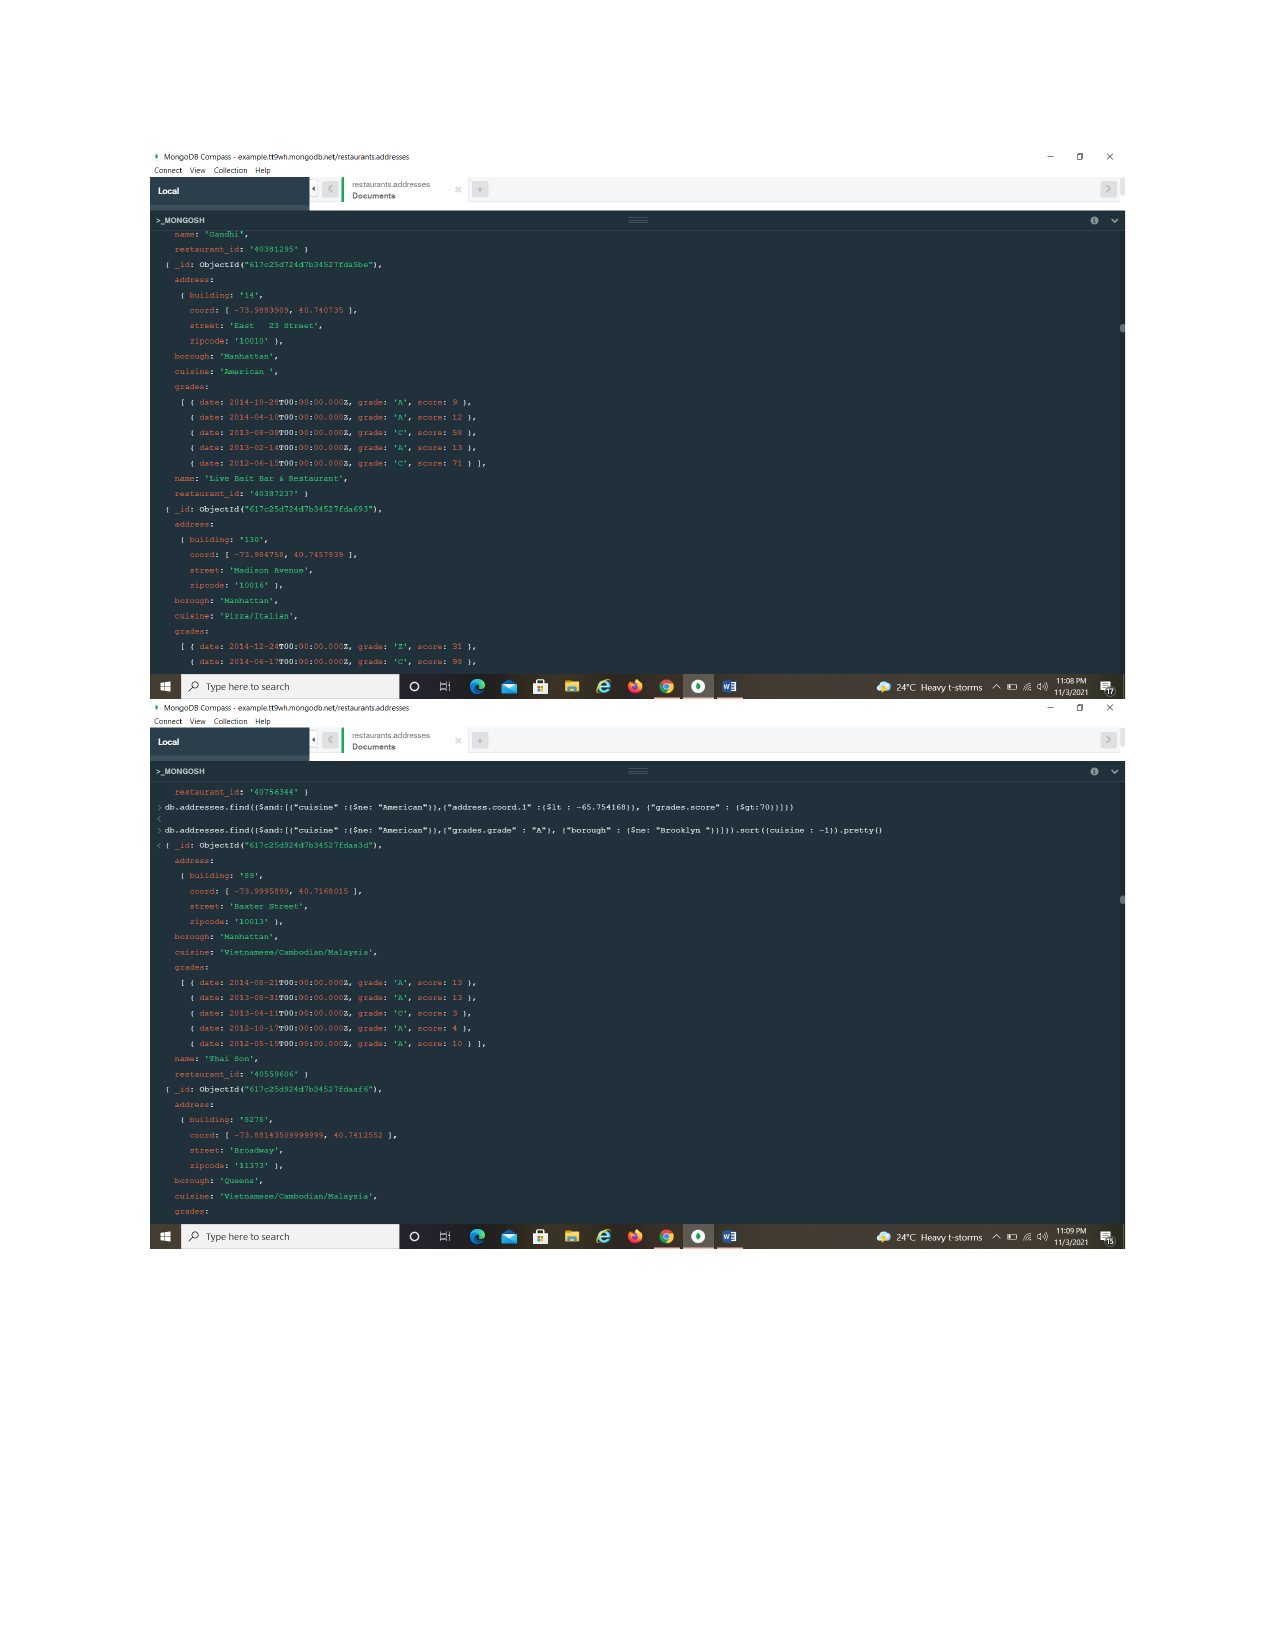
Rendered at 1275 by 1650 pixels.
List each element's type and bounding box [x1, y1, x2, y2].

picture [150, 150, 1125, 699]
picture [150, 700, 1125, 1249]
